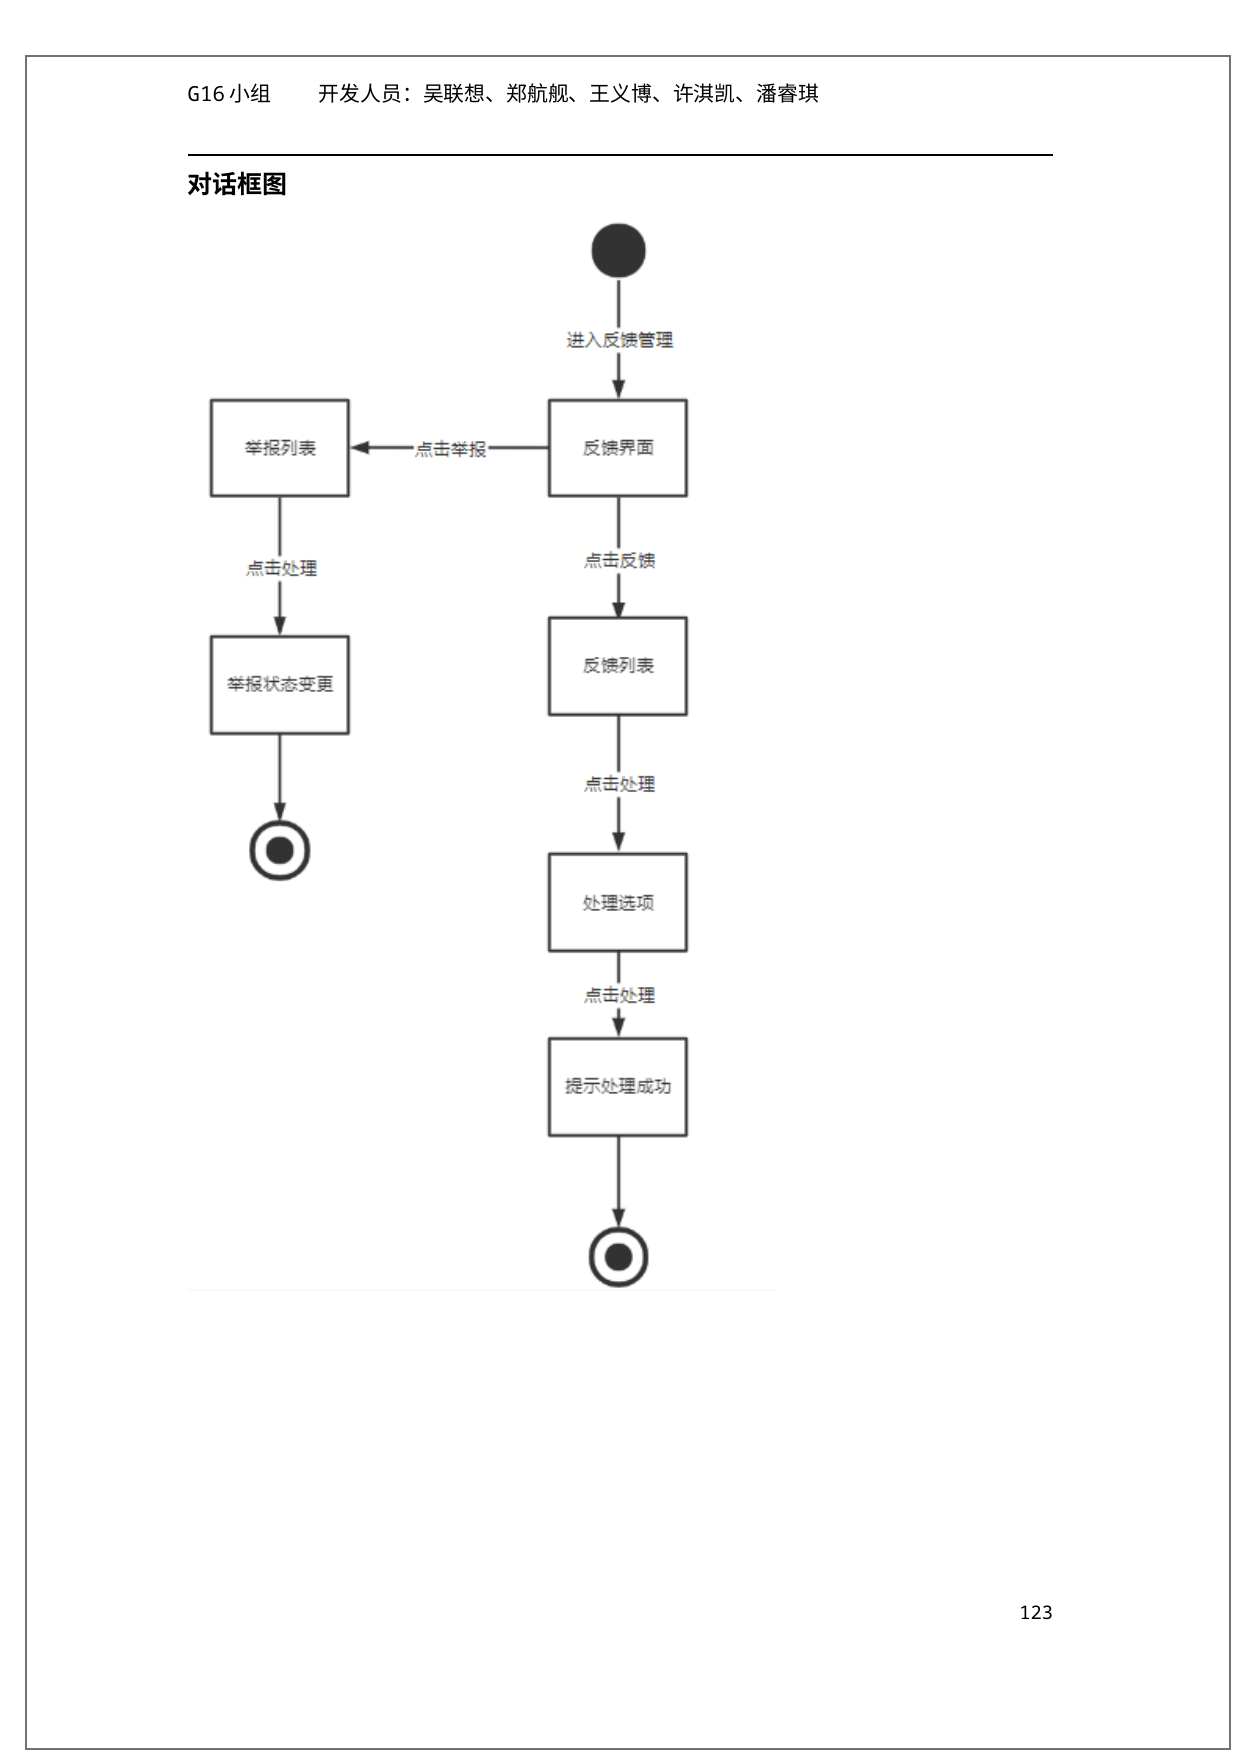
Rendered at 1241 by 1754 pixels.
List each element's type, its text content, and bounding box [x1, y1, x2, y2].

subtitle 对话框图 [187, 164, 1053, 201]
picture [187, 219, 777, 1291]
